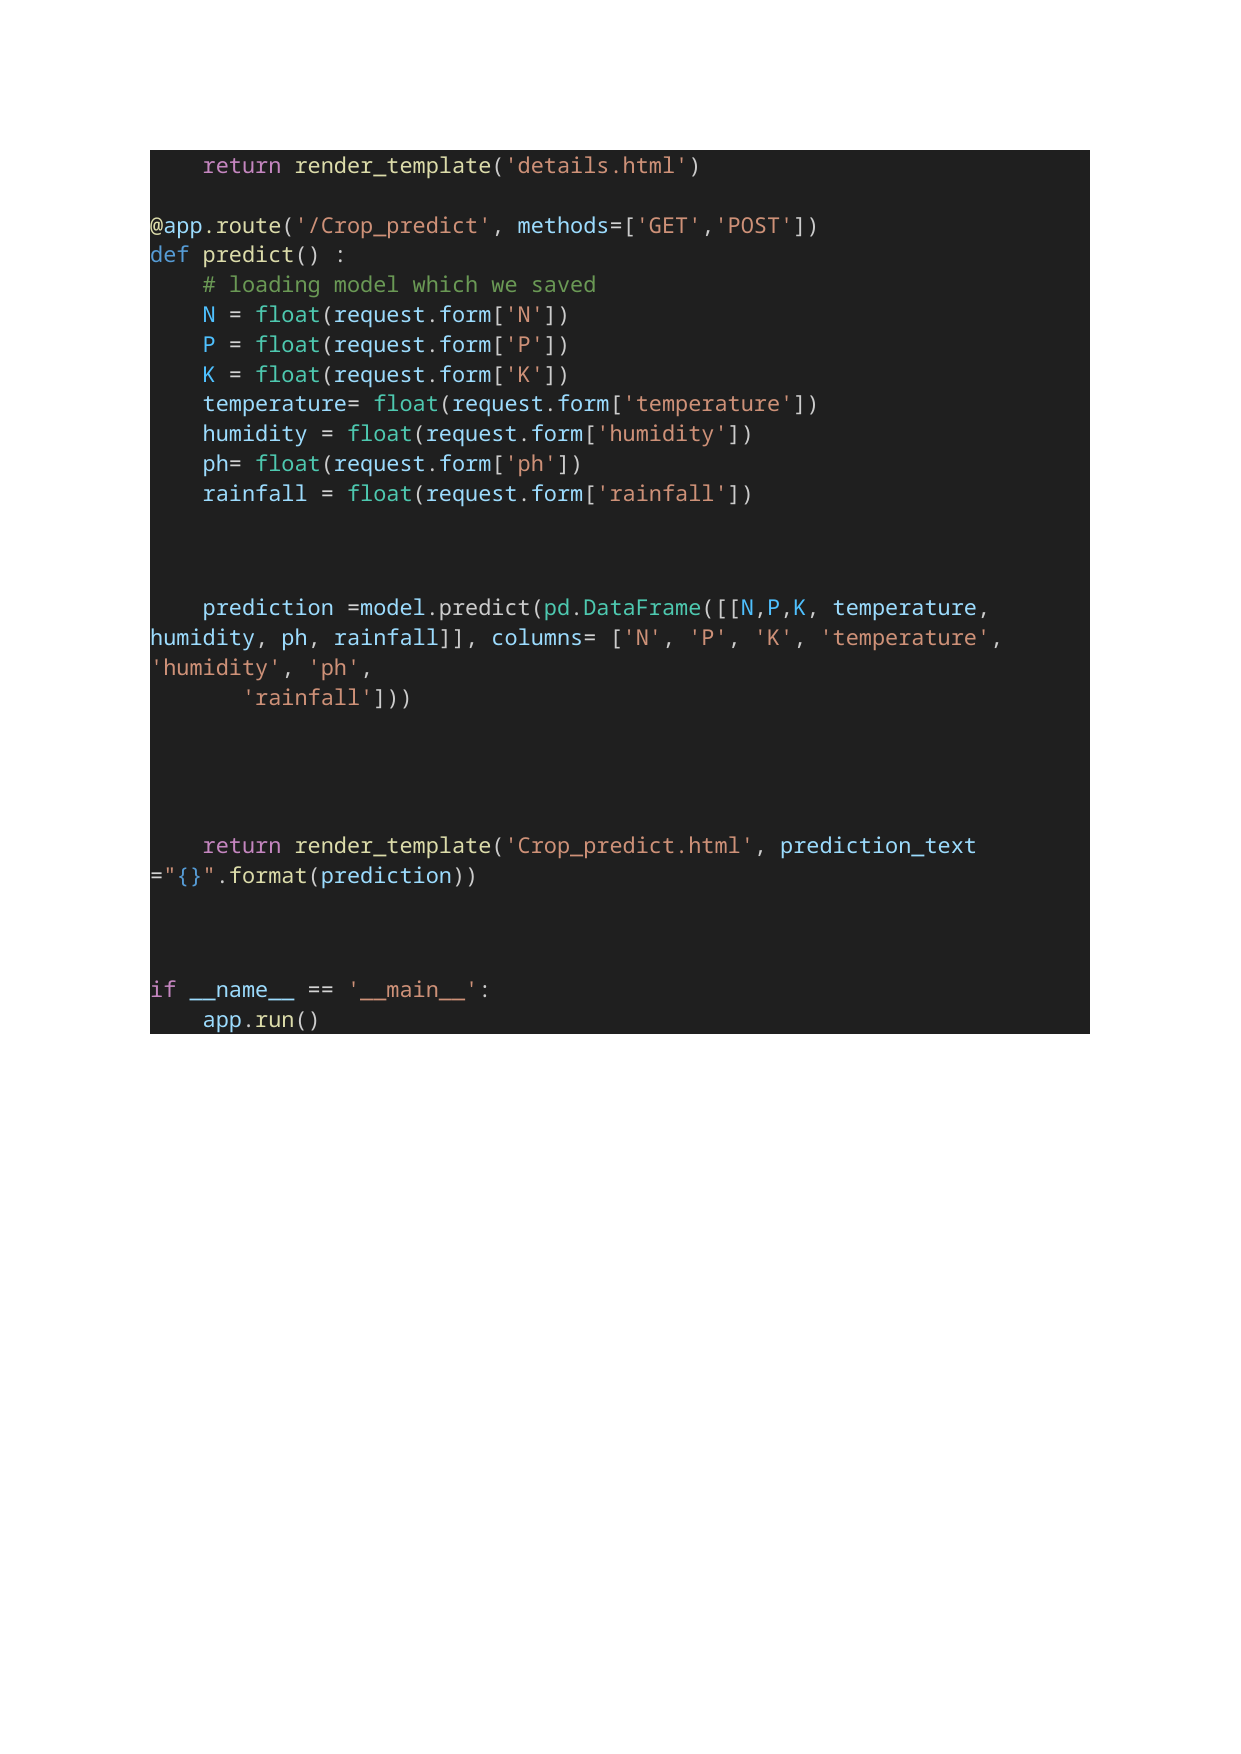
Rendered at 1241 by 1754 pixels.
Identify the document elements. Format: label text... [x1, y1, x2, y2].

text temperature= float(request.form['temperature']) [150, 388, 1090, 418]
text prediction =model.predict(pd.DataFrame([[N,P,K, temperature, humidity, ph, rainfall]], columns= ['N', 'P', 'K', 'temperature', 'humidity', 'ph', [150, 592, 1090, 681]
text # loading model which we saved [150, 269, 1090, 299]
text K = float(request.form['K']) [150, 358, 1090, 388]
text 'rainfall'])) [150, 681, 1090, 711]
text @app.route('/Crop_predict', methods=['GET','POST']) [150, 209, 1090, 239]
text app.run() [150, 1004, 1090, 1034]
text return render_template('Crop_predict.html', prediction_text ="{}".format(prediction)) [150, 830, 1090, 890]
text N = float(request.form['N']) [150, 299, 1090, 329]
text if __name__ == '__main__': [150, 974, 1090, 1004]
text return render_template('details.html') [150, 150, 1090, 180]
text ph= float(request.form['ph']) [150, 448, 1090, 478]
text rainfall = float(request.form['rainfall']) [150, 478, 1090, 507]
text def predict() : [150, 239, 1090, 269]
text humidity = float(request.form['humidity']) [150, 418, 1090, 448]
text P = float(request.form['P']) [150, 329, 1090, 358]
